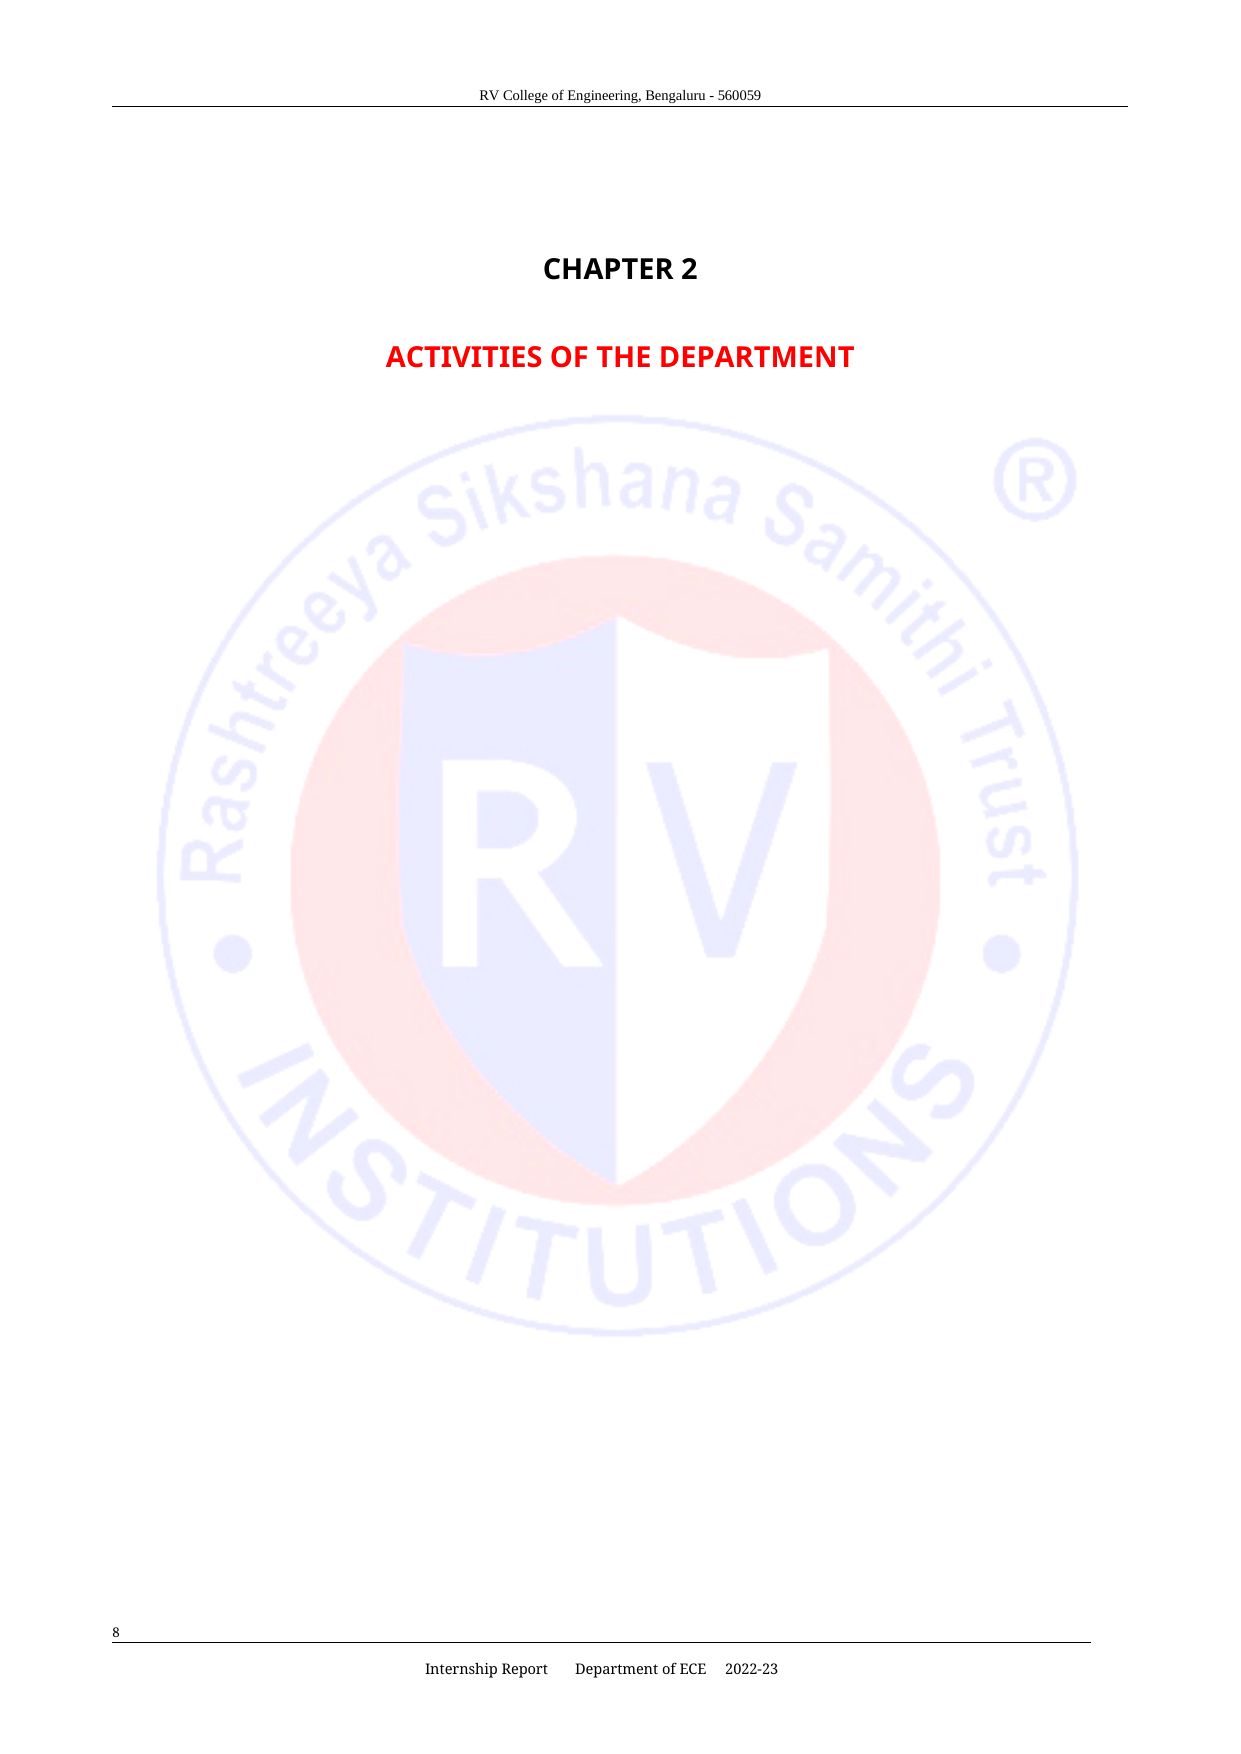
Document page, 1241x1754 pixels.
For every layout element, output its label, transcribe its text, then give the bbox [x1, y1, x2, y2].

text CHAPTER 2 [112, 220, 1128, 288]
text ACTIVITIES OF THE DEPARTMENT [112, 308, 1128, 377]
